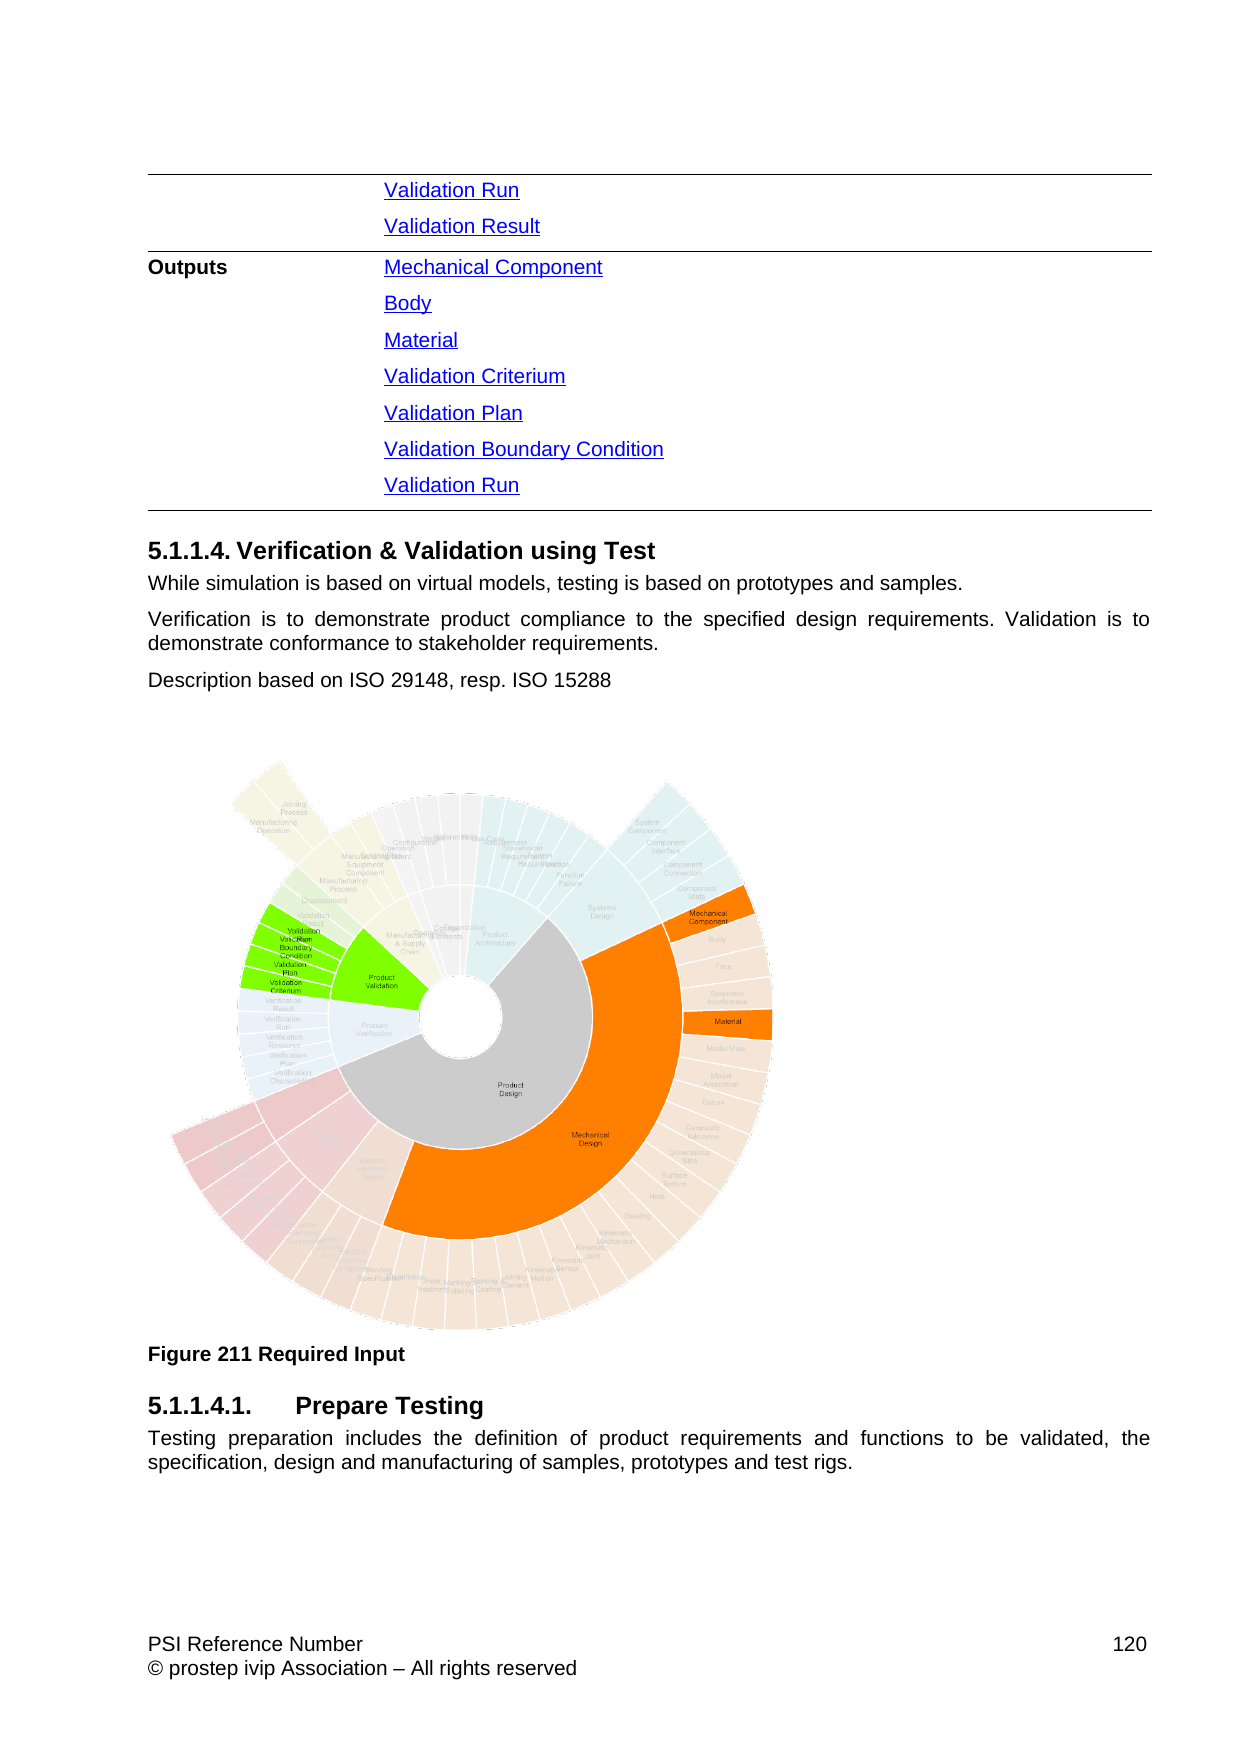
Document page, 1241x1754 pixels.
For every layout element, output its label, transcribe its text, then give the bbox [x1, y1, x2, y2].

text Description based on ISO 29148, resp. ISO 15288 [148, 668, 1152, 692]
subtitle Prepare Testing [148, 1391, 1152, 1419]
text While simulation is based on virtual models, testing is based on prototypes and samples. [148, 571, 1152, 595]
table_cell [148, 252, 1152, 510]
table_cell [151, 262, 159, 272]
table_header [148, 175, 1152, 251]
picture [147, 704, 773, 1330]
text Verification is to demonstrate product compliance to the specified design requirements. Validation is to demonstrate conformance to stakeholder requirements. [148, 607, 1152, 655]
subtitle Verification & Validation using Test [148, 536, 1152, 564]
text Testing preparation includes the definition of product requirements and functions to be validated, the specification, design and manufacturing of samples, prototypes and test rigs. [148, 1426, 1152, 1473]
